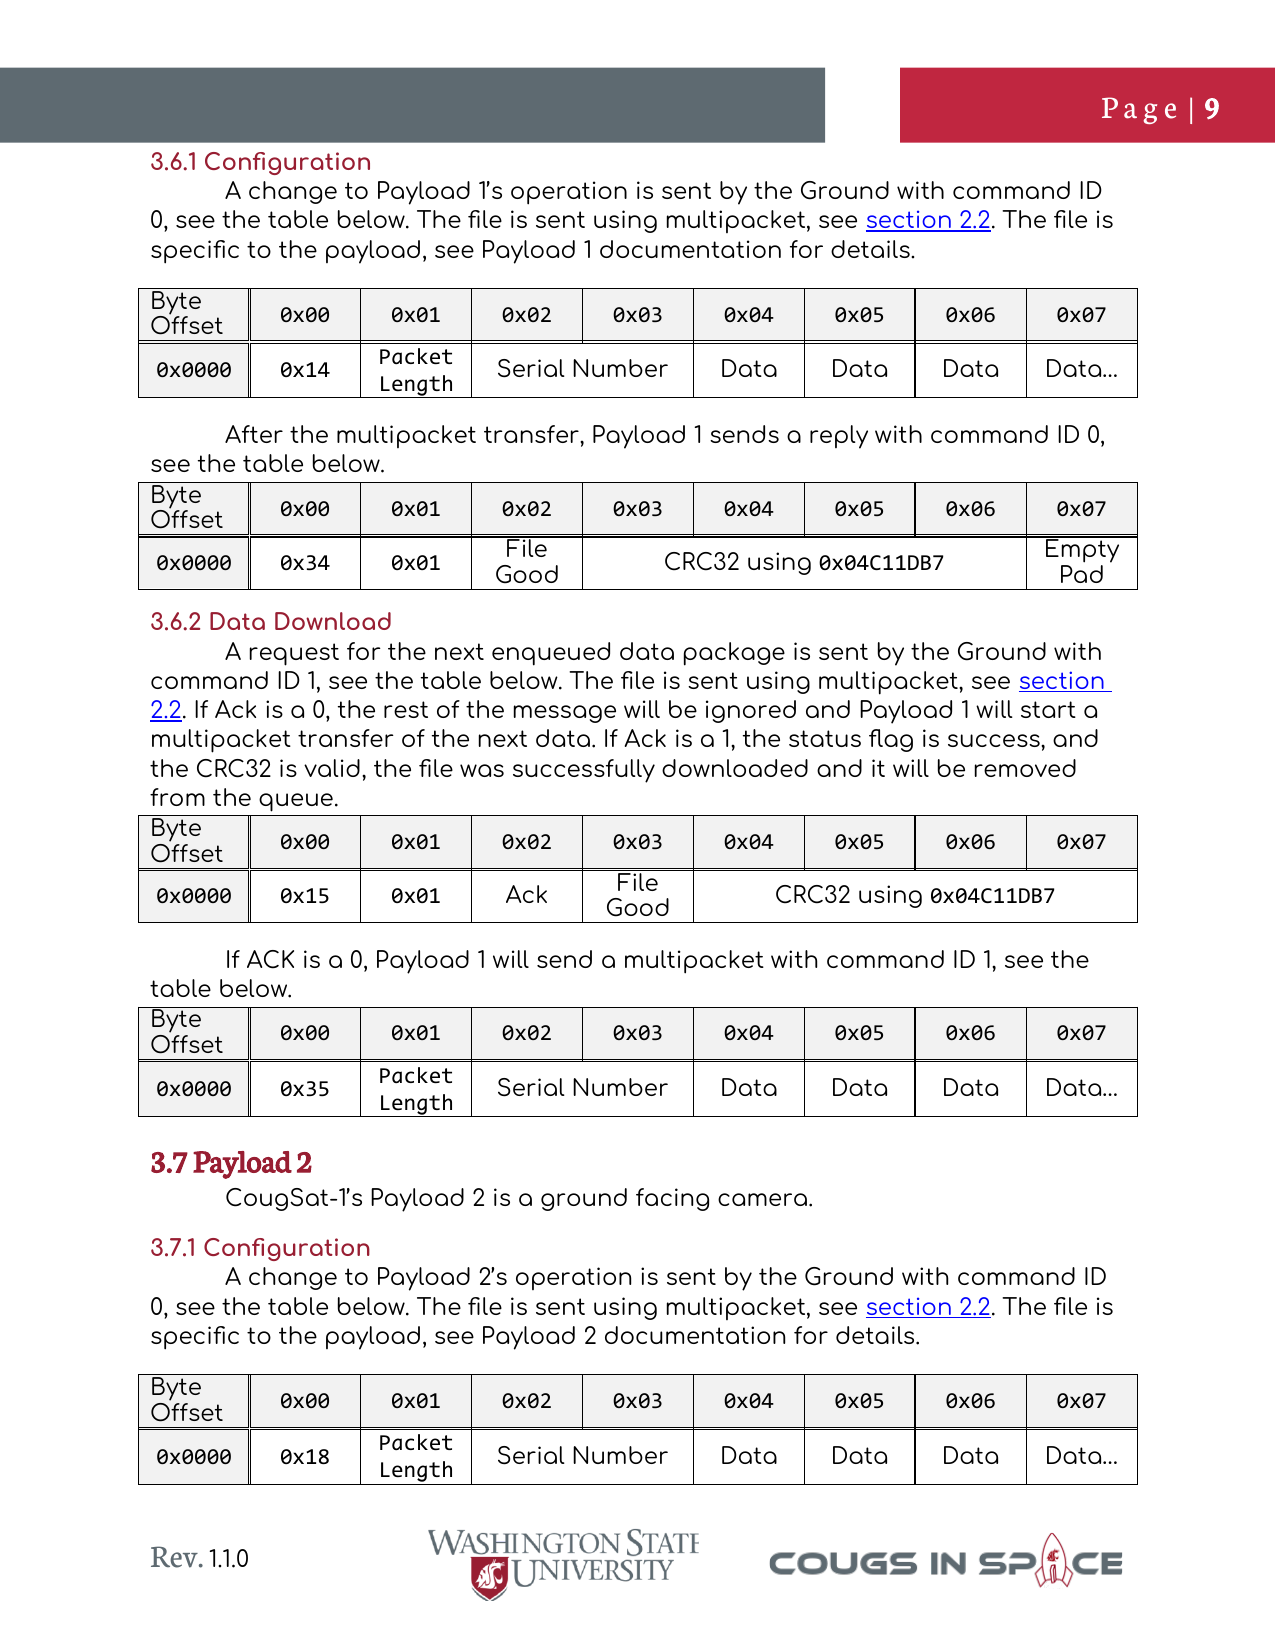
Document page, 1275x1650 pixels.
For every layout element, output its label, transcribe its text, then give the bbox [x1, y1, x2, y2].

table_header 0x02 [472, 1008, 582, 1059]
table_header 0x05 [805, 289, 914, 340]
table_cell 0x0000 [139, 1430, 248, 1484]
table_cell Ack [472, 871, 582, 922]
table_cell Serial Number [472, 1062, 693, 1116]
table_cell 0x0000 [139, 344, 248, 397]
table_header 0x01 [361, 1008, 471, 1059]
table_cell Data [694, 1430, 804, 1484]
table_header 0x03 [583, 1008, 693, 1059]
table_header 0x03 [583, 816, 693, 868]
table_header 0x04 [694, 816, 804, 868]
table_cell Data… [1027, 344, 1137, 397]
table_cell File Good [472, 538, 582, 588]
text A change to Payload 2’s operation is sent by the Ground with command ID 0, see the table below. The file is sent using multipacket, see section 2.2. The file is specific to the payload, see Payload 2 documentation for details. [150, 1266, 1125, 1350]
table_cell 0x34 [251, 538, 360, 588]
picture [769, 1532, 1123, 1589]
table_header 0x01 [361, 816, 471, 868]
table_header 0x04 [694, 1375, 804, 1427]
table_cell File Good [583, 871, 693, 922]
table_cell 0x0000 [139, 871, 248, 922]
table_header Byte Offset [139, 1008, 248, 1059]
text After the multipacket transfer, Payload 1 sends a reply with command ID 0, see the table below. [150, 423, 1125, 478]
table_header 0x06 [916, 483, 1026, 534]
table_header 0x07 [1027, 816, 1137, 868]
table_header 0x04 [694, 289, 804, 340]
subtitle 3.6.1 Configuration [150, 150, 1125, 176]
subtitle 3.7 Payload 2 [150, 1138, 1125, 1180]
table_header 0x05 [805, 1008, 914, 1059]
table_header 0x05 [805, 483, 914, 534]
table_header 0x03 [583, 483, 693, 534]
table_header 0x02 [472, 816, 582, 868]
table_header 0x06 [916, 816, 1026, 868]
table_header 0x07 [1027, 1008, 1137, 1059]
table_cell 0x01 [361, 871, 471, 922]
table_header 0x02 [472, 289, 582, 340]
table_cell Packet Length [361, 1430, 471, 1484]
table_cell Data [805, 1062, 914, 1116]
table_cell 0x01 [361, 538, 471, 588]
table_header 0x06 [916, 1375, 1026, 1427]
table_cell 0x0000 [139, 1062, 248, 1116]
table_cell Data… [1027, 1430, 1137, 1484]
table_header 0x03 [583, 1375, 693, 1427]
table_header Byte Offset [139, 1375, 248, 1427]
table_header 0x02 [472, 1375, 582, 1427]
table_header 0x04 [694, 483, 804, 534]
table_header 0x06 [916, 289, 1026, 340]
text If ACK is a 0, Payload 1 will send a multipacket with command ID 1, see the table below. [150, 948, 1125, 1003]
table_cell 0x14 [251, 344, 360, 397]
table_cell Data [916, 1430, 1026, 1484]
table_cell Data [916, 1062, 1026, 1116]
subtitle 3.6.2 Data Download [150, 610, 1125, 636]
table_header 0x00 [251, 483, 360, 534]
table_cell Packet Length [361, 1062, 471, 1116]
table_header 0x02 [472, 483, 582, 534]
text A change to Payload 1’s operation is sent by the Ground with command ID 0, see the table below. The file is sent using multipacket, see section 2.2. The file is specific to the payload, see Payload 1 documentation for details. [150, 179, 1125, 263]
table_header 0x05 [805, 816, 914, 868]
table_cell 0x15 [251, 871, 360, 922]
text A request for the next enqueued data package is sent by the Ground with command ID 1, see the table below. The file is sent using multipacket, see section 2.2. If Ack is a 0, the rest of the message will be ignored and Payload 1 will start a multipacket transfer of the next data. If Ack is a 1, the status flag is success, and the CRC32 is valid, the file was successfully downloaded and it will be removed from the queue. [150, 640, 1125, 812]
table_header 0x01 [361, 1375, 471, 1427]
table_header 0x00 [251, 816, 360, 868]
table_header 0x00 [251, 1375, 360, 1427]
table_header Byte Offset [139, 483, 248, 534]
table_header 0x06 [916, 1008, 1026, 1059]
picture [426, 1528, 699, 1601]
table_cell Data [694, 344, 804, 397]
table_header 0x04 [694, 1008, 804, 1059]
table_cell Serial Number [472, 344, 693, 397]
table_header 0x07 [1027, 289, 1137, 340]
table_cell Data [916, 344, 1026, 397]
table_cell CRC32 using 0x04C11DB7 [694, 871, 1137, 922]
table_cell 0x35 [251, 1062, 360, 1116]
table_header 0x00 [251, 1008, 360, 1059]
table_cell 0x18 [251, 1430, 360, 1484]
table_cell 0x0000 [139, 538, 248, 588]
table_cell Data [694, 1062, 804, 1116]
table_header Byte Offset [139, 289, 248, 340]
table_cell Packet Length [361, 344, 471, 397]
table_header Byte Offset [139, 816, 248, 868]
table_header 0x00 [251, 289, 360, 340]
table_header 0x01 [361, 289, 471, 340]
table_cell CRC32 using 0x04C11DB7 [583, 538, 1026, 588]
table_header 0x05 [805, 1375, 914, 1427]
text CougSat-1’s Payload 2 is a ground facing camera. [150, 1186, 1125, 1212]
table_cell Data [805, 1430, 914, 1484]
table_header 0x07 [1027, 1375, 1137, 1427]
subtitle 3.7.1 Configuration [150, 1236, 1125, 1262]
table_cell Empty Pad [1027, 538, 1137, 588]
table_header 0x07 [1027, 483, 1137, 534]
table_header 0x03 [583, 289, 693, 340]
table_header 0x01 [361, 483, 471, 534]
table_cell Data… [1027, 1062, 1137, 1116]
table_cell Data [805, 344, 914, 397]
table_cell Serial Number [472, 1430, 693, 1484]
